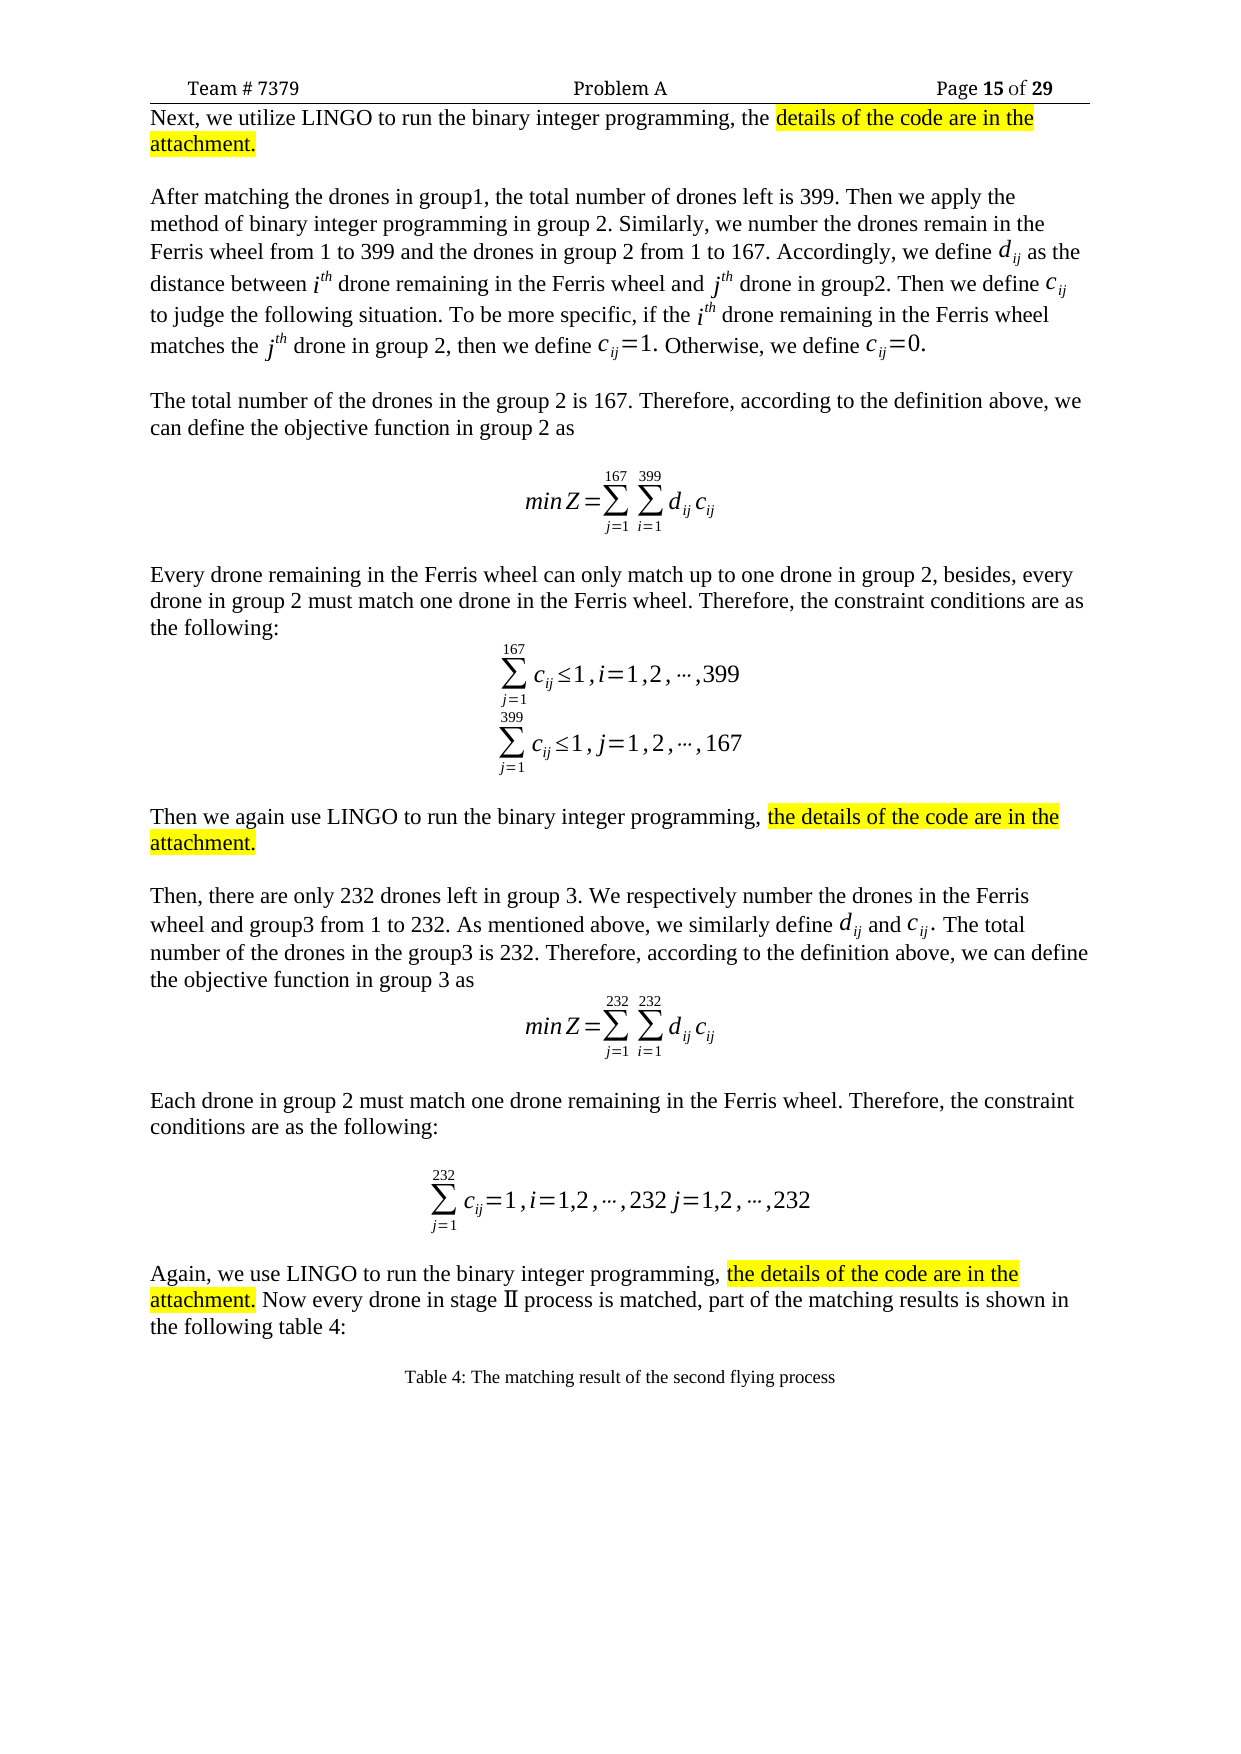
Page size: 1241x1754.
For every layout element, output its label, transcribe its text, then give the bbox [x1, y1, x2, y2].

text Next, we utilize LINGO to run the binary integer programming, the details of the code are in the attachment. [150, 104, 1090, 157]
text Then we again use LINGO to run the binary integer programming, the details of the code are in the attachment. [150, 803, 1090, 855]
text Every drone remaining in the Ferris wheel can only match up to one drone in group 2, besides, every drone in group 2 must match one drone in the Ferris wheel. Therefore, the constraint conditions are as the following: [150, 561, 1090, 640]
text Each drone in group 2 must match one drone remaining in the Ferris wheel. Therefore, the constraint conditions are as the following: [150, 1087, 1090, 1139]
text Again, we use LINGO to run the binary integer programming, the details of the code are in the attachment. Now every drone in stage Ⅱ process is matched, part of the matching results is shown in the following table 4: [150, 1260, 1090, 1339]
text After matching the drones in group1, the total number of drones left is 399. Then we apply the method of binary integer programming in group 2. Similarly, we number the drones remain in the Ferris wheel from 1 to 399 and the drones in group 2 from 1 to 167. Accordingly, we define as the distance between drone remaining in the Ferris wheel and drone in group2. Then we define to judge the following situation. To be more specific, if the drone remaining in the Ferris wheel matches the drone in group 2, then we define Otherwise, we define [150, 183, 1090, 361]
text Then, there are only 232 drones left in group 3. We respectively number the drones in the Ferris wheel and group3 from 1 to 232. As mentioned above, we similarly define and The total number of the drones in the group3 is 232. Therefore, according to the definition above, we can define the objective function in group 3 as [150, 882, 1090, 992]
text The total number of the drones in the group 2 is 167. Therefore, according to the definition above, we can define the objective function in group 2 as [150, 387, 1090, 440]
text Table 4: The matching result of the second flying process [150, 1366, 1090, 1387]
